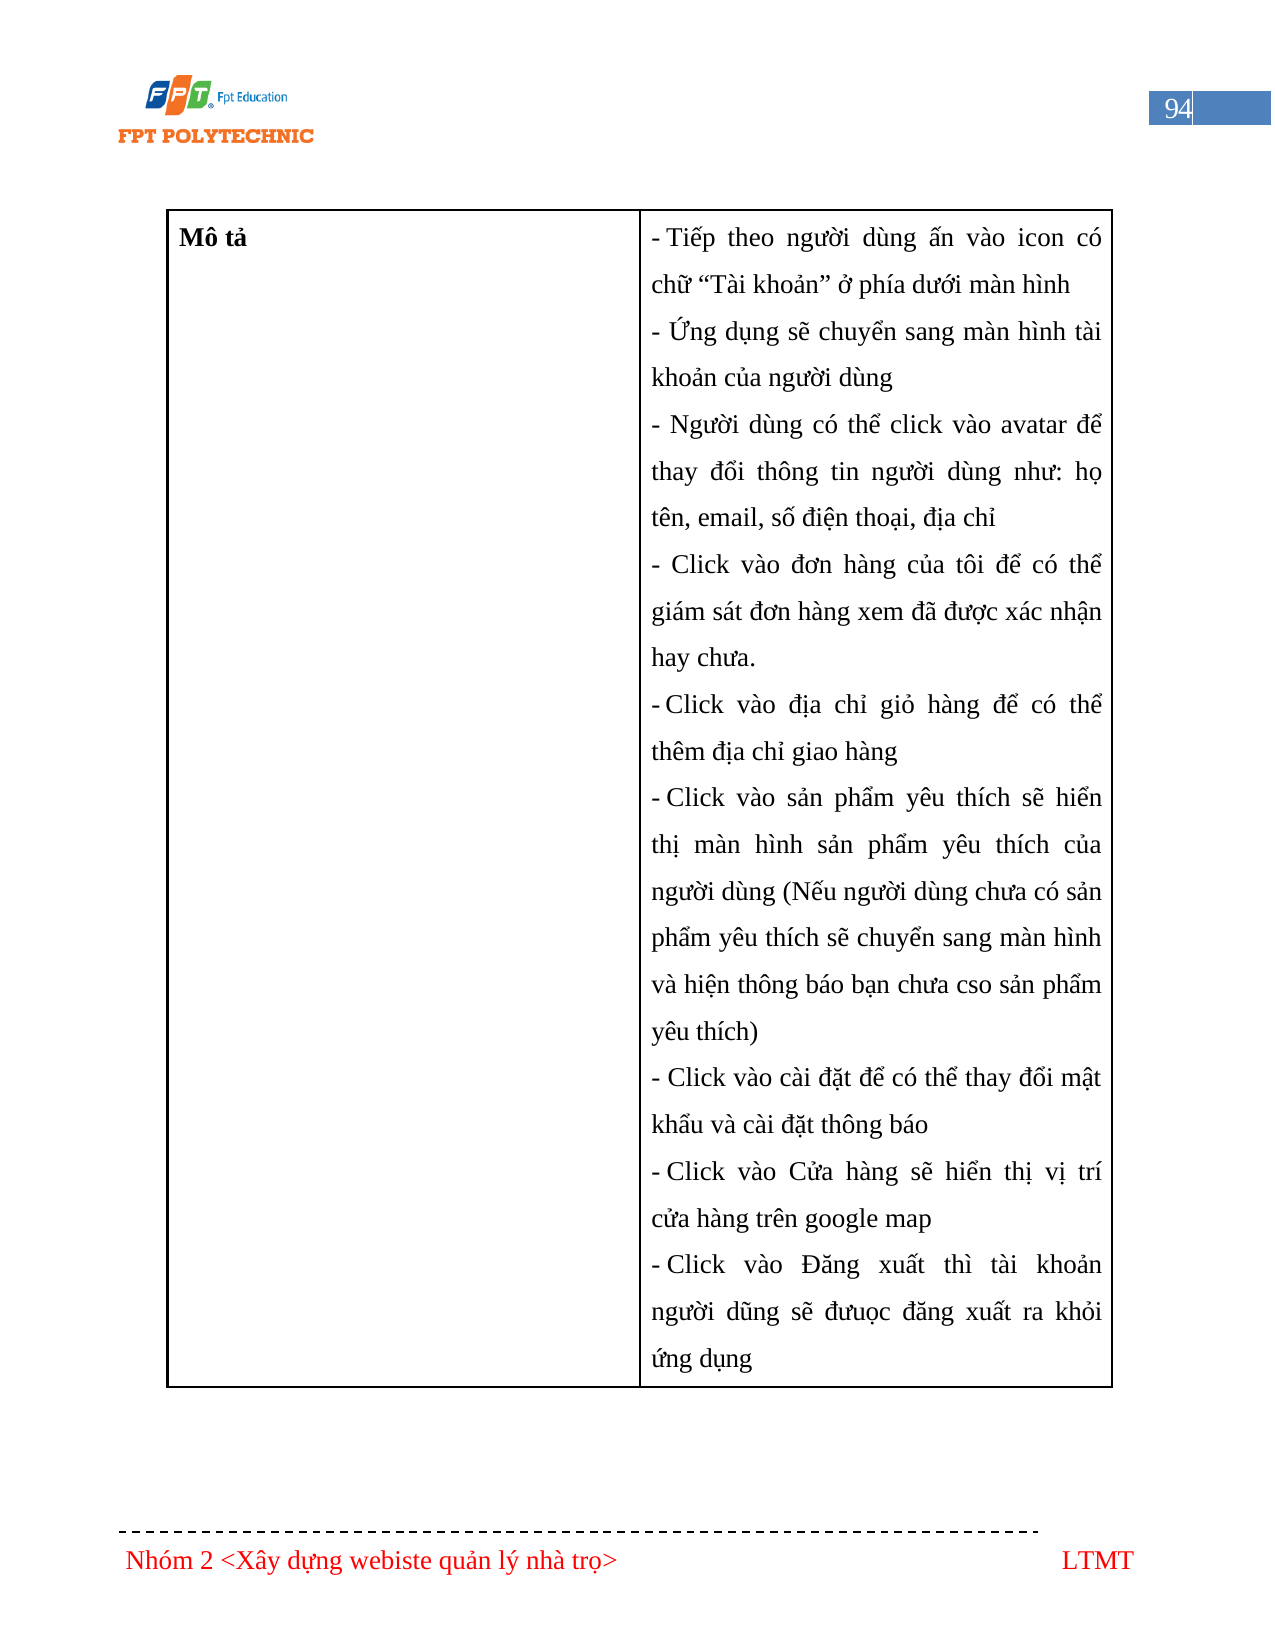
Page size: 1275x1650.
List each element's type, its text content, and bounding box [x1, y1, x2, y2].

picture [118, 75, 314, 143]
table_header Mô tả [169, 211, 639, 1386]
table_header Tiếp theo người dùng ấn vào icon có chữ “Tài khoản” ở phía dưới màn hình Ứng dụng sẽ chuyển sang màn hình tài khoản của người dùng Người dùng có thể click vào avatar để thay đổi thông tin người dùng như: họ tên, email, số điện thoại, địa chỉ Click vào đơn hàng của tôi để có thể giám sát đơn hàng xem đã được xác nhận hay chưa. Click vào địa chỉ giỏ hàng để có thể thêm địa chỉ giao hàng Click vào sản phẩm yêu thích sẽ hiển thị màn hình sản phẩm yêu thích của người dùng (Nếu người dùng chưa có sản phẩm yêu thích sẽ chuyển sang màn hình và hiện thông báo bạn chưa cso sản phẩm yêu thích) Click vào cài đặt để có thể thay đổi mật khẩu và cài đặt thông báo Click vào Cửa hàng sẽ hiển thị vị trí cửa hàng trên google map Click vào Đăng xuất thì tài khoản người dũng sẽ đưuọc đăng xuất ra khỏi ứng dụng [641, 211, 1111, 1386]
